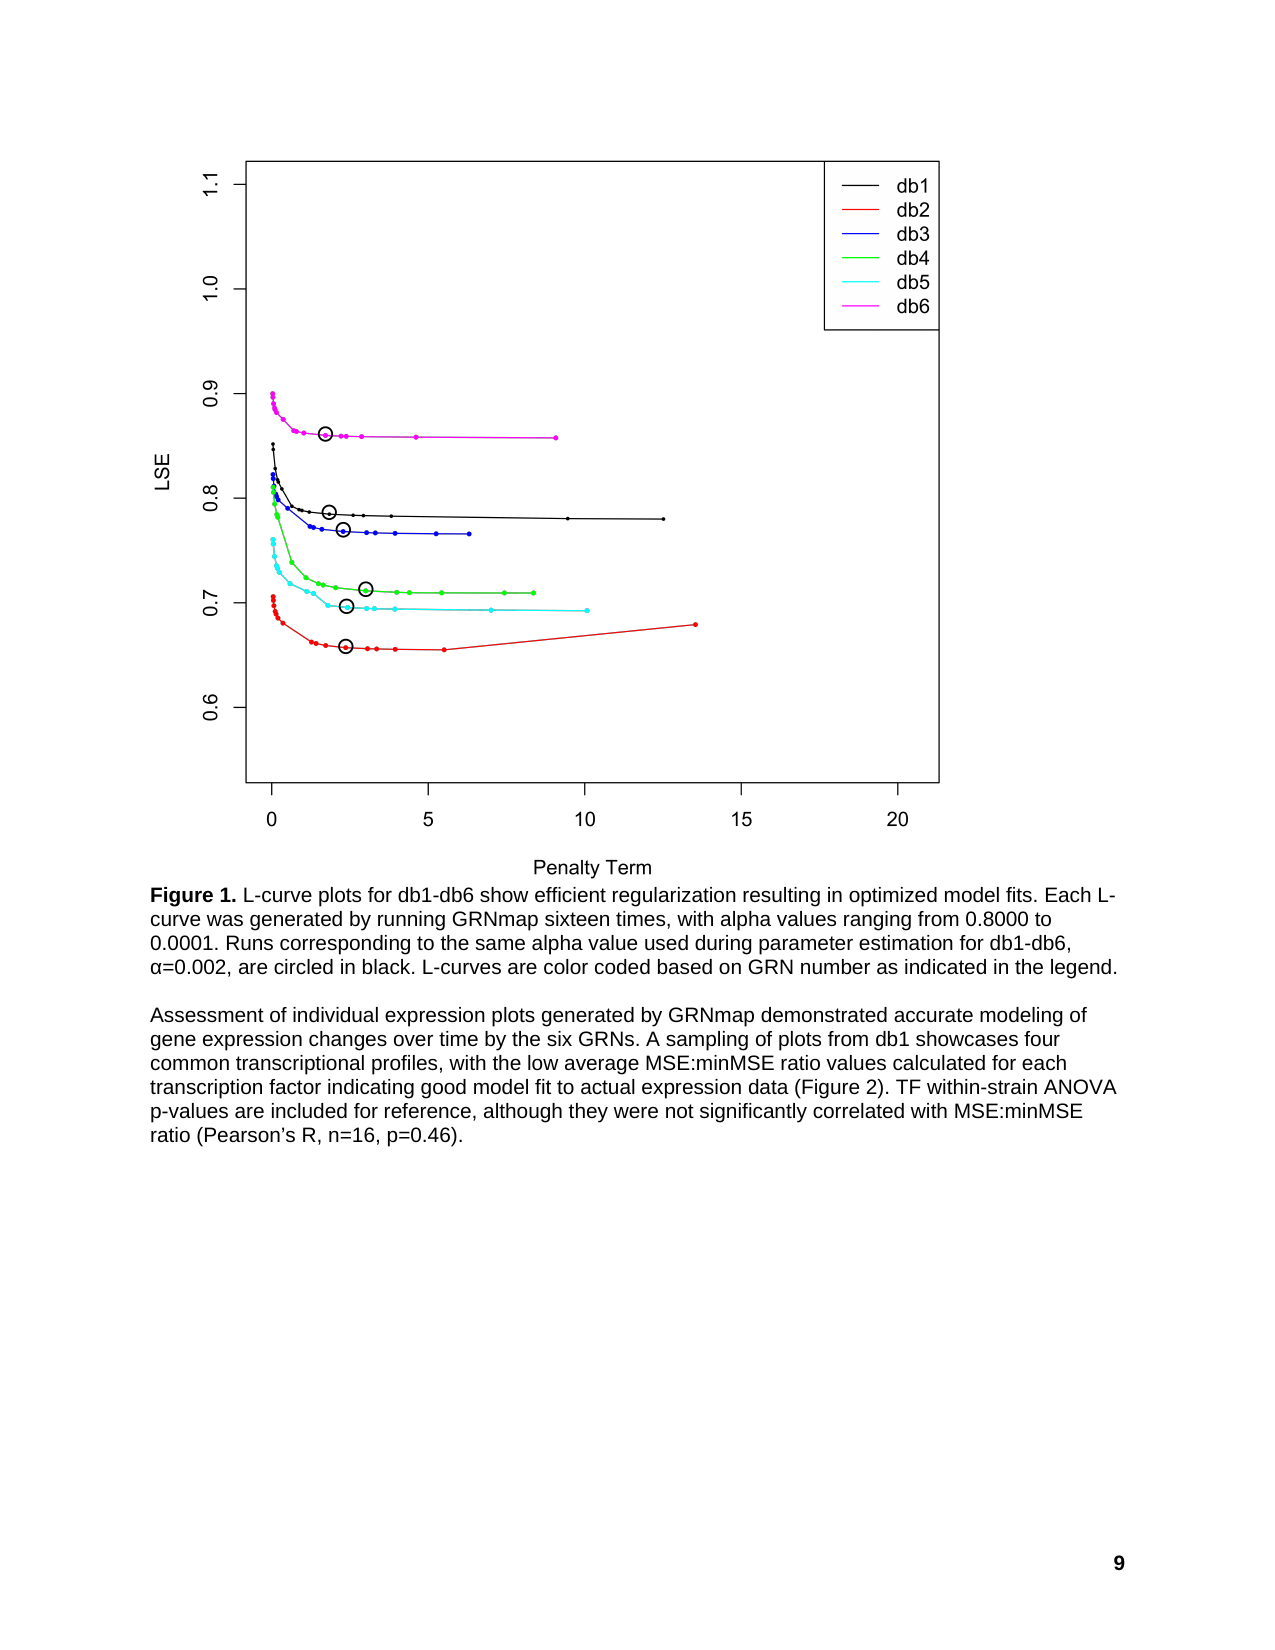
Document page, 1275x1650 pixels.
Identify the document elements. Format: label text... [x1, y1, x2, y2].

text Assessment of individual expression plots generated by GRNmap demonstrated accurate modeling of gene expression changes over time by the six GRNs. A sampling of plots from db1 showcases four common transcriptional profiles, with the low average MSE:minMSE ratio values calculated for each transcription factor indicating good model fit to actual expression data (Figure 2). TF within-strain ANOVA p-values are included for reference, although they were not significantly correlated with MSE:minMSE ratio (Pearson’s R, n=16, p=0.46). [150, 1003, 1125, 1147]
text Figure 1. L-curve plots for db1-db6 show efficient regularization resulting in optimized model fits. Each L-curve was generated by running GRNmap sixteen times, with alpha values ranging from 0.8000 to 0.0001. Runs corresponding to the same alpha value used during parameter estimation for db1-db6, α=0.002, are circled in black. L-curves are color coded based on GRN number as indicated in the legend. [150, 883, 1125, 979]
